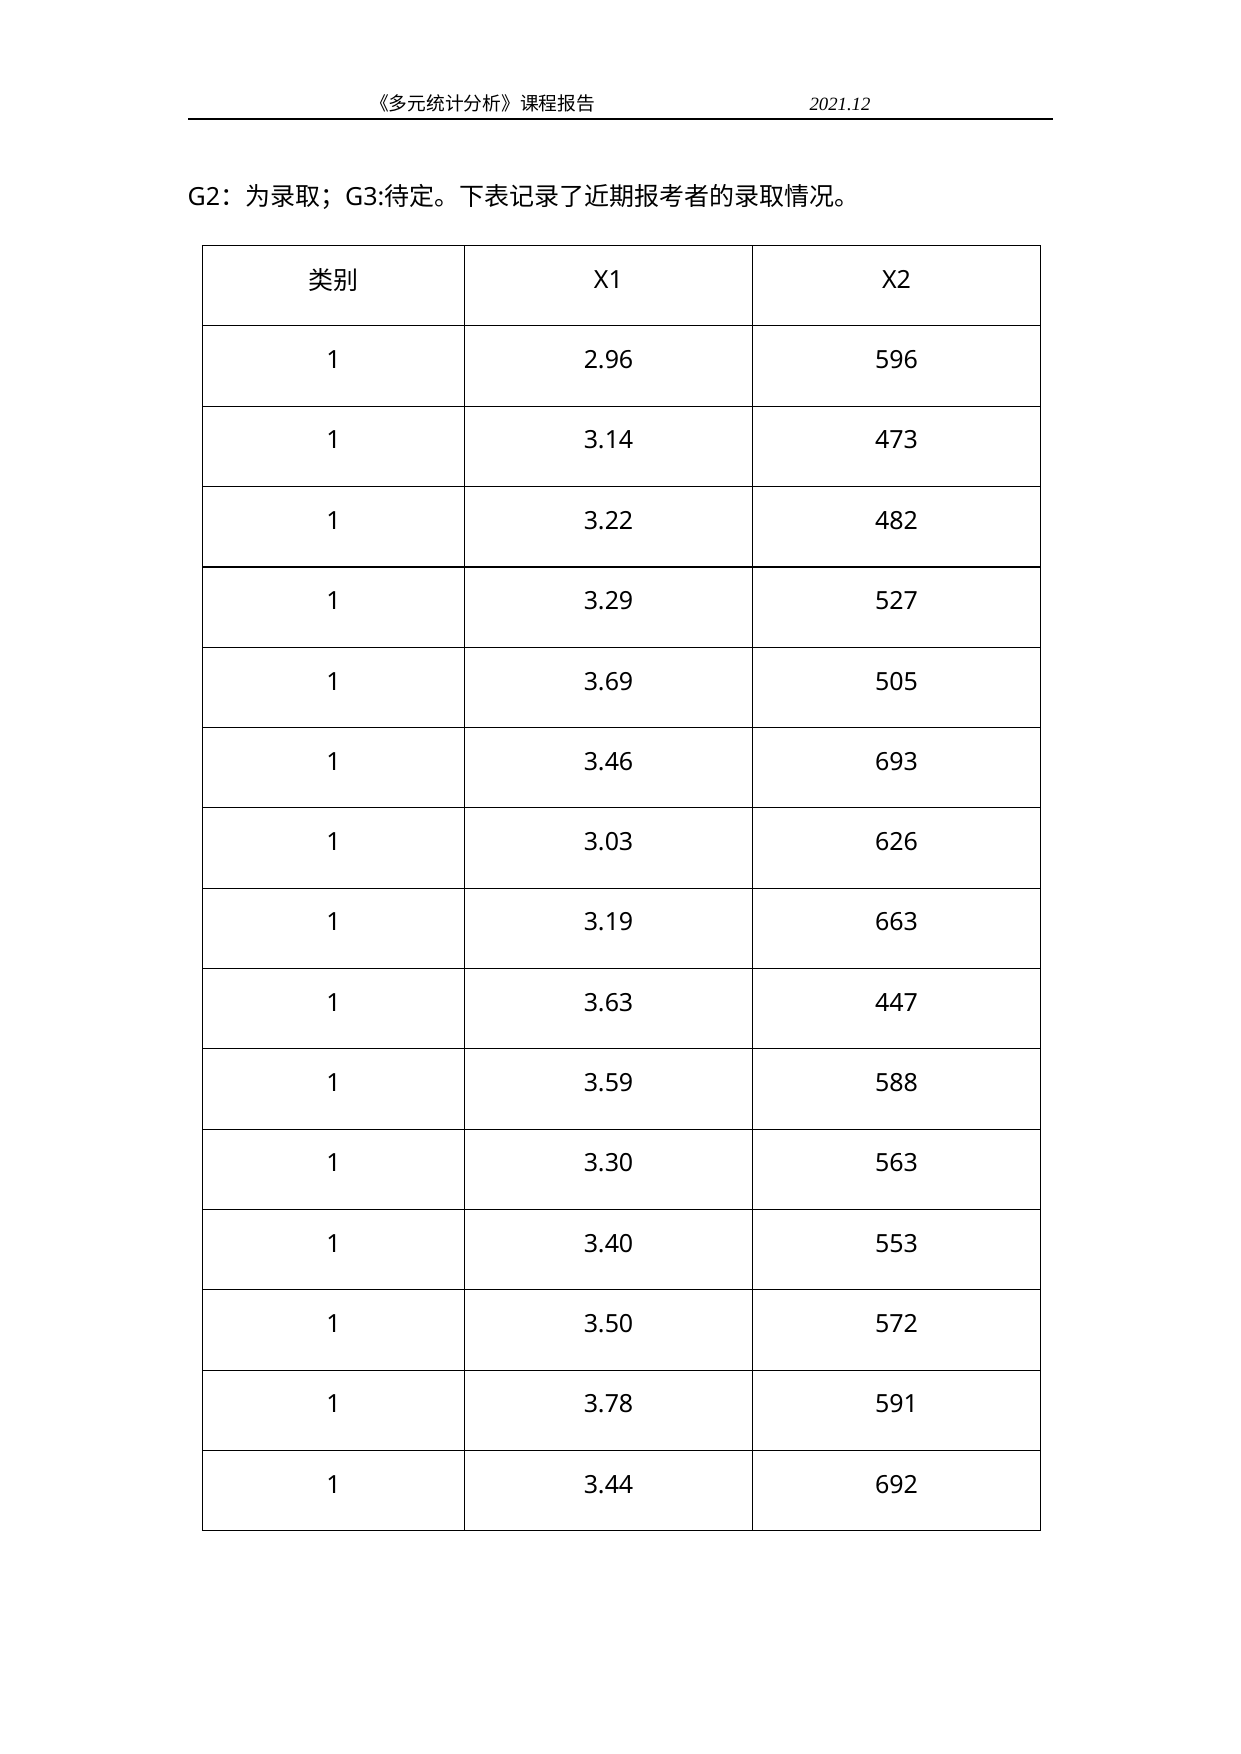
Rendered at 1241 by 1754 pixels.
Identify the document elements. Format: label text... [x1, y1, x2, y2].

table_header 类别 [203, 246, 464, 325]
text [187, 162, 1053, 227]
table_cell 3.44 [465, 1451, 752, 1530]
table_cell 447 [753, 969, 1040, 1048]
table_cell 596 [753, 326, 1040, 406]
table_cell 1 [203, 326, 464, 406]
table_cell 1 [203, 1451, 464, 1530]
table_cell 505 [753, 648, 1040, 727]
table_cell 1 [203, 808, 464, 888]
table_cell 473 [753, 407, 1040, 486]
table_cell 1 [203, 1371, 464, 1450]
table_cell 663 [753, 889, 1040, 968]
table_cell 3.40 [465, 1210, 752, 1289]
table_header X1 [465, 246, 752, 325]
table_cell 482 [753, 487, 1040, 566]
table_cell 1 [203, 1130, 464, 1209]
table_cell 3.30 [465, 1130, 752, 1209]
table_cell 588 [753, 1049, 1040, 1128]
table_cell 527 [753, 568, 1040, 647]
table_cell 693 [753, 728, 1040, 807]
table_cell 3.46 [465, 728, 752, 807]
table_cell 1 [203, 407, 464, 486]
table_cell 1 [203, 1210, 464, 1289]
table_cell 692 [753, 1451, 1040, 1530]
table_cell 2.96 [465, 326, 752, 406]
table_cell 563 [753, 1130, 1040, 1209]
table_cell 3.14 [465, 407, 752, 486]
table_cell 3.59 [465, 1049, 752, 1128]
table_header X2 [753, 246, 1040, 325]
table_cell 1 [203, 648, 464, 727]
table_cell 553 [753, 1210, 1040, 1289]
table_cell 3.19 [465, 889, 752, 968]
table_cell 1 [203, 1290, 464, 1369]
table_cell 1 [203, 889, 464, 968]
table_cell 3.63 [465, 969, 752, 1048]
table_cell 1 [203, 1049, 464, 1128]
table_cell 3.03 [465, 808, 752, 888]
table_cell 3.22 [465, 487, 752, 566]
table_cell 572 [753, 1290, 1040, 1369]
table_cell 1 [203, 568, 464, 647]
table_cell 3.29 [465, 568, 752, 647]
table_cell 1 [203, 728, 464, 807]
table_cell 1 [203, 487, 464, 566]
table_cell 3.69 [465, 648, 752, 727]
table_cell 626 [753, 808, 1040, 888]
table_cell 1 [203, 969, 464, 1048]
table_cell 3.50 [465, 1290, 752, 1369]
table_cell 591 [753, 1371, 1040, 1450]
table_cell 3.78 [465, 1371, 752, 1450]
